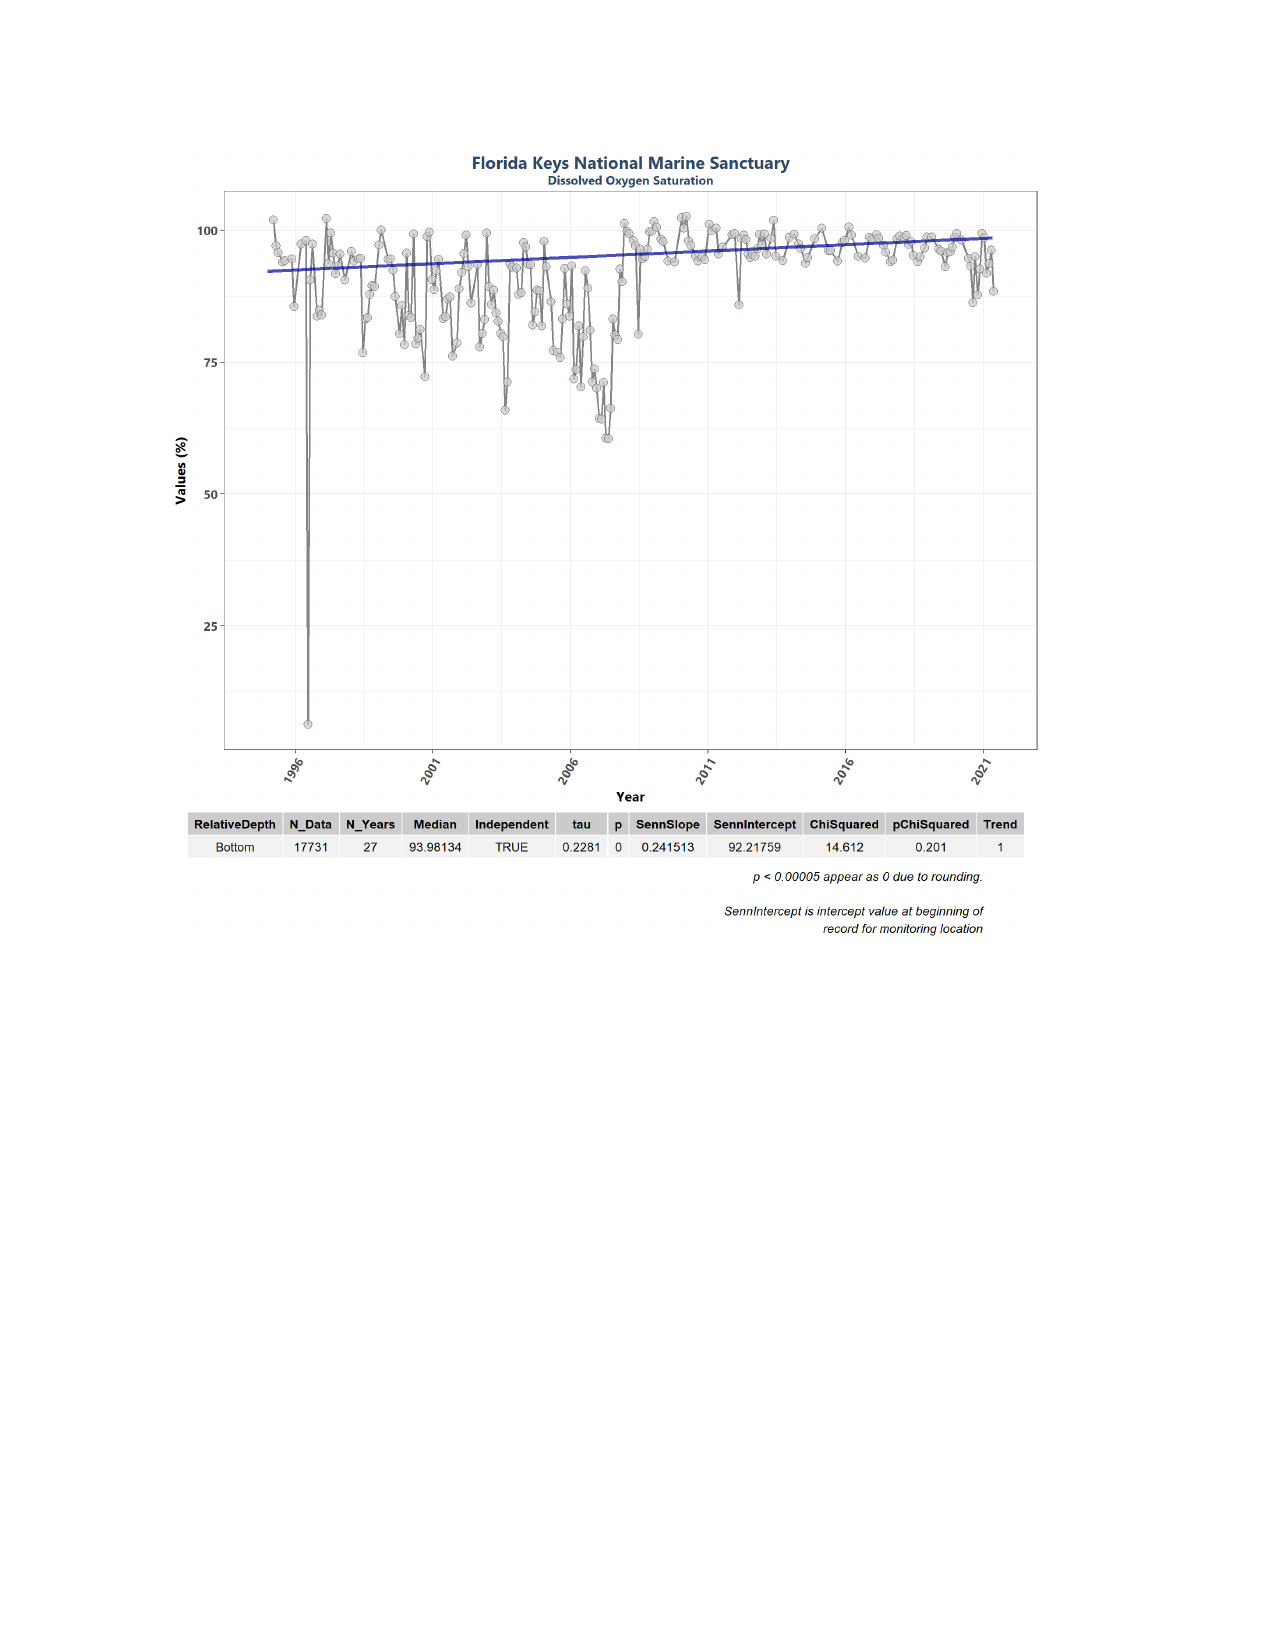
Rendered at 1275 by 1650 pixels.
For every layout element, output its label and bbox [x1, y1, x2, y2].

picture [168, 150, 1044, 938]
